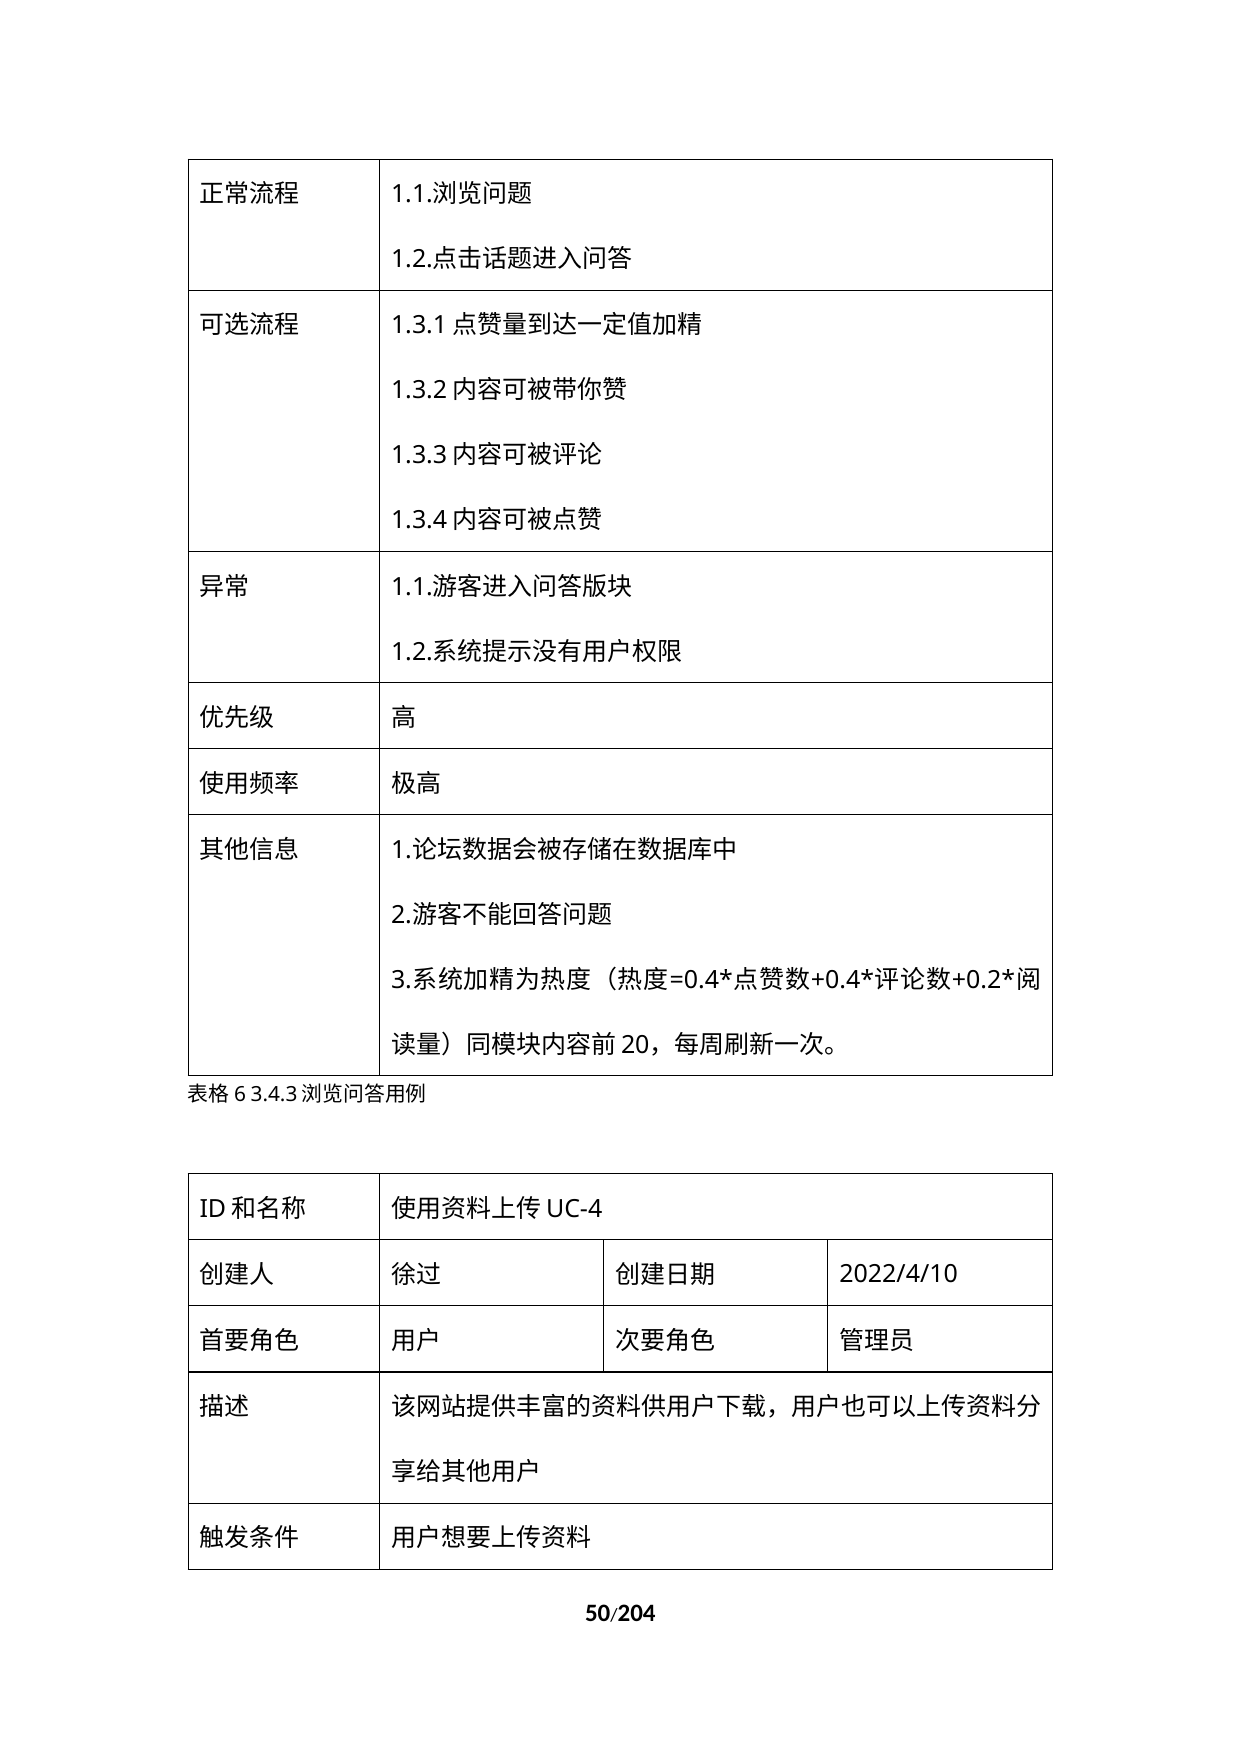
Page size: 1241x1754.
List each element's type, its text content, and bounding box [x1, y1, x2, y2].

table_cell 正常流程 [189, 160, 379, 289]
table_cell 优先级 [189, 683, 379, 748]
table_cell 1.1.游客进入问答版块 1.2.系统提示没有用户权限 [380, 552, 1052, 682]
table_cell 管理员 [828, 1306, 1052, 1371]
table_cell 极高 [380, 749, 1052, 814]
table_cell 其他信息 [189, 815, 379, 1075]
table_header 使用资料上传UC-4 [380, 1174, 1052, 1239]
table_cell 高 [380, 683, 1052, 748]
table_cell 触发条件 [189, 1504, 379, 1568]
table_cell 徐过 [380, 1240, 603, 1305]
table_cell 1.1.浏览问题 1.2.点击话题进入问答 [380, 160, 1052, 289]
table_cell 2022/4/10 [828, 1240, 1052, 1305]
table_cell 异常 [189, 552, 379, 682]
table_cell 该网站提供丰富的资料供用户下载，用户也可以上传资料分享给其他用户 [380, 1373, 1052, 1502]
table_cell 首要角色 [189, 1306, 379, 1371]
table_cell 用户 [380, 1306, 603, 1371]
table_cell 创建日期 [604, 1240, 827, 1305]
table_cell 用户想要上传资料 [380, 1504, 1052, 1568]
table_cell 1.论坛数据会被存储在数据库中 2.游客不能回答问题 3.系统加精为热度（热度=0.4*点赞数+0.4*评论数+0.2*阅读量）同模块内容前20，每周刷新一次。 [380, 815, 1052, 1075]
table_cell 可选流程 [189, 291, 379, 551]
table_cell 使用频率 [189, 749, 379, 814]
table_cell 1.3.1点赞量到达一定值加精 1.3.2内容可被带你赞 1.3.3内容可被评论 1.3.4内容可被点赞 [380, 291, 1052, 551]
table_cell 次要角色 [604, 1306, 827, 1371]
table_cell 创建人 [189, 1240, 379, 1305]
table_cell 描述 [189, 1373, 379, 1502]
table_header ID和名称 [189, 1174, 379, 1239]
text 表格 6 3.4.3浏览问答用例 [187, 1076, 1053, 1108]
